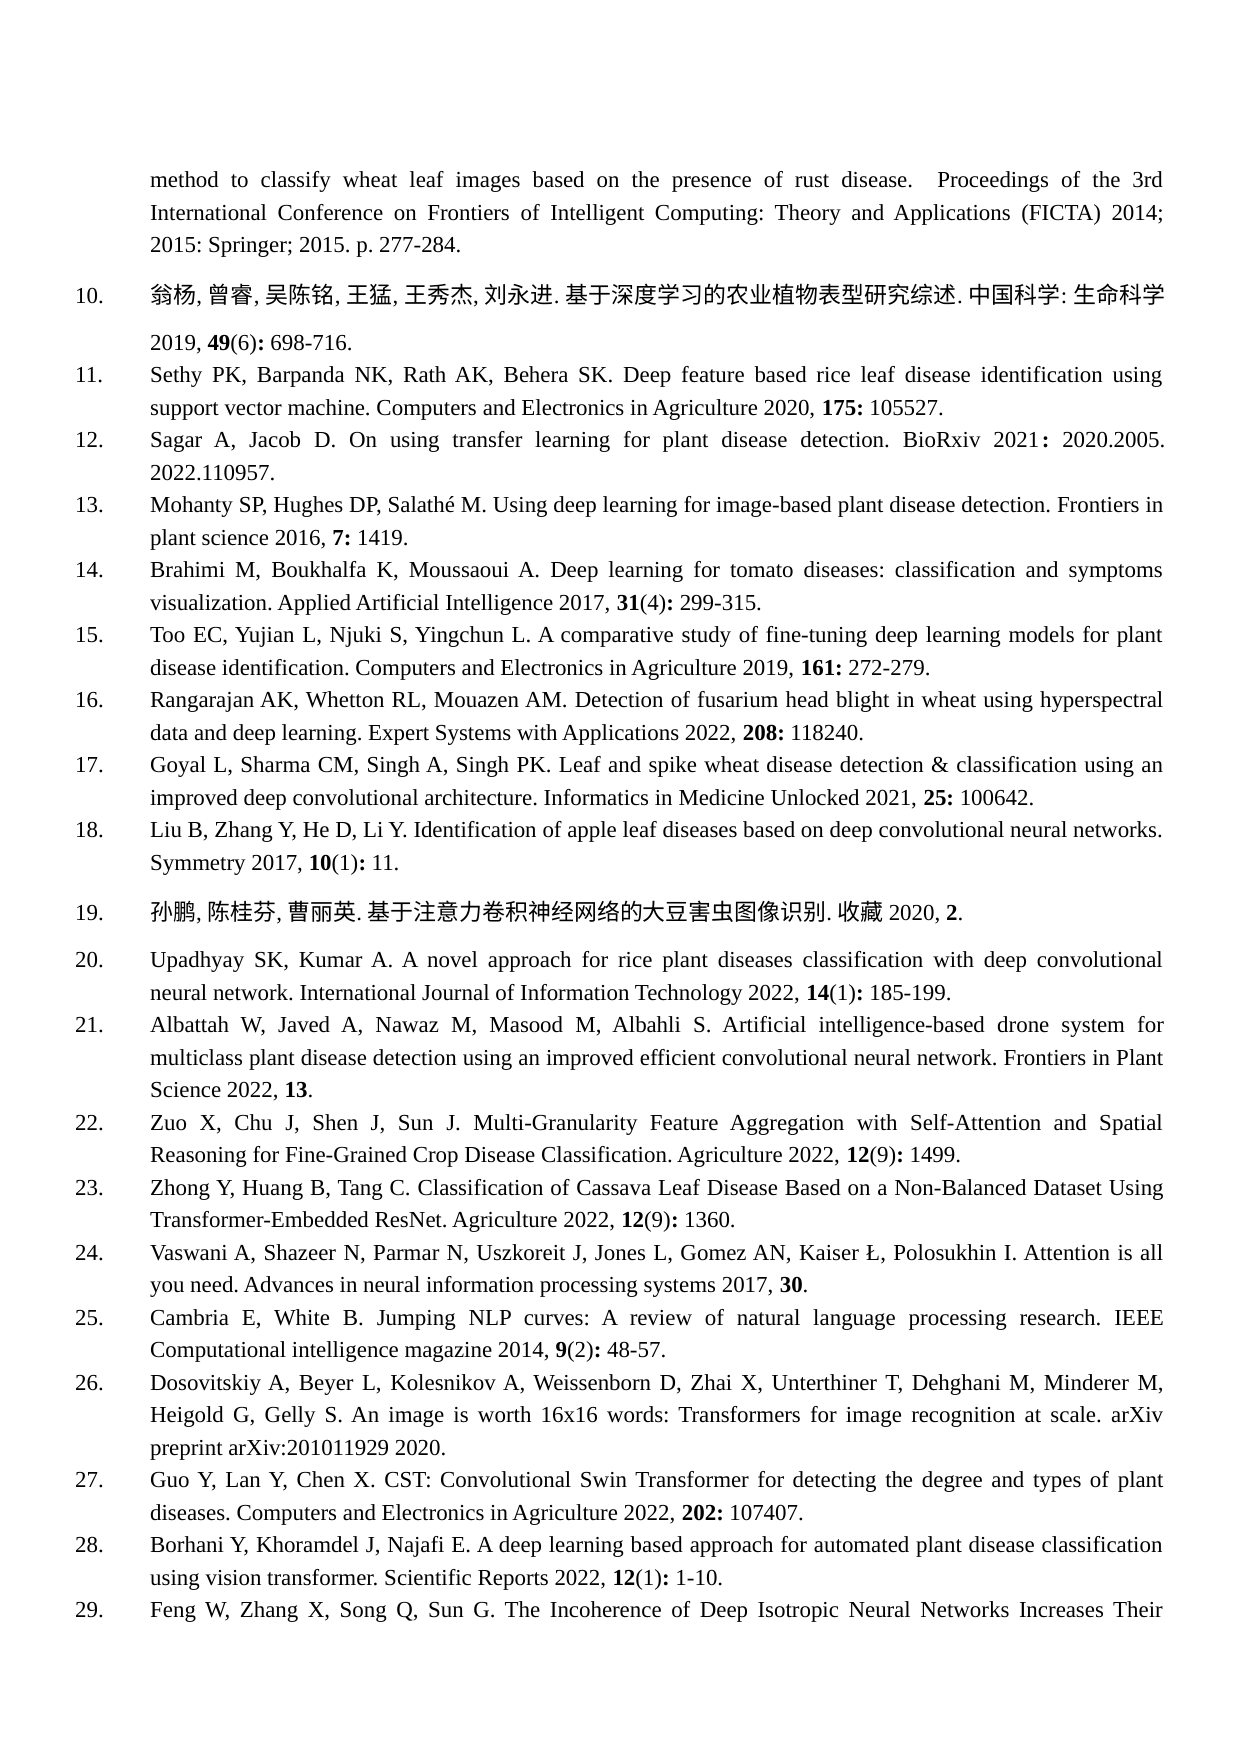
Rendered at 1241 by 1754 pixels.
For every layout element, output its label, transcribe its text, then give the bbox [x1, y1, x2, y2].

text 26. Dosovitskiy A, Beyer L, Kolesnikov A, Weissenborn D, Zhai X, Unterthiner T, Dehghani M, Minderer M, Heigold G, Gelly S. An image is worth 16x16 words: Transformers for image recognition at scale. arXiv preprint arXiv:201011929 2020. [75, 1366, 1165, 1463]
text 12. Sagar A, Jacob D. On using transfer learning for plant disease detection. BioRxiv 2021: 2020.2005. 2022.110957. [75, 423, 1165, 488]
text 23. Zhong Y, Huang B, Tang C. Classification of Cassava Leaf Disease Based on a Non-Balanced Dataset Using Transformer-Embedded ResNet. Agriculture 2022, 12(9): 1360. [75, 1171, 1165, 1236]
text 16. Rangarajan AK, Whetton RL, Mouazen AM. Detection of fusarium head blight in wheat using hyperspectral data and deep learning. Expert Systems with Applications 2022, 208: 118240. [75, 683, 1165, 748]
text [75, 1593, 1165, 1626]
text 21. Albattah W, Javed A, Nawaz M, Masood M, Albahli S. Artificial intelligence-based drone system for multiclass plant disease detection using an improved efficient convolutional neural network. Frontiers in Plant Science 2022, 13. [75, 1008, 1165, 1106]
text 11. Sethy PK, Barpanda NK, Rath AK, Behera SK. Deep feature based rice leaf disease identification using support vector machine. Computers and Electronics in Agriculture 2020, 175: 105527. [75, 358, 1165, 423]
text 18. Liu B, Zhang Y, He D, Li Y. Identification of apple leaf diseases based on deep convolutional neural networks. Symmetry 2017, 10(1): 11. [75, 813, 1165, 878]
text 13. Mohanty SP, Hughes DP, Salathé M. Using deep learning for image-based plant disease detection. Frontiers in plant science 2016, 7: 1419. [75, 488, 1165, 553]
text 10. 翁杨, 曾睿, 吴陈铭, 王猛, 王秀杰, 刘永进. 基于深度学习的农业植物表型研究综述. 中国科学: 生命科学 2019, 49(6): 698-716. [75, 261, 1165, 358]
text 14. Brahimi M, Boukhalfa K, Moussaoui A. Deep learning for tomato diseases: classification and symptoms visualization. Applied Artificial Intelligence 2017, 31(4): 299-315. [75, 553, 1165, 618]
text 22. Zuo X, Chu J, Shen J, Sun J. Multi-Granularity Feature Aggregation with Self-Attention and Spatial Reasoning for Fine-Grained Crop Disease Classification. Agriculture 2022, 12(9): 1499. [75, 1106, 1165, 1171]
text 27. Guo Y, Lan Y, Chen X. CST: Convolutional Swin Transformer for detecting the degree and types of plant diseases. Computers and Electronics in Agriculture 2022, 202: 107407. [75, 1463, 1165, 1528]
text 17. Goyal L, Sharma CM, Singh A, Singh PK. Leaf and spike wheat disease detection & classification using an improved deep convolutional architecture. Informatics in Medicine Unlocked 2021, 25: 100642. [75, 748, 1165, 813]
text 24. Vaswani A, Shazeer N, Parmar N, Uszkoreit J, Jones L, Gomez AN, Kaiser Ł, Polosukhin I. Attention is all you need. Advances in neural information processing systems 2017, 30. [75, 1236, 1165, 1301]
text 28. Borhani Y, Khoramdel J, Najafi E. A deep learning based approach for automated plant disease classification using vision transformer. Scientific Reports 2022, 12(1): 1-10. [75, 1528, 1165, 1593]
text 19. 孙鹏, 陈桂芬, 曹丽英. 基于注意力卷积神经网络的大豆害虫图像识别. 收藏 2020, 2. [75, 878, 1165, 943]
text 25. Cambria E, White B. Jumping NLP curves: A review of natural language processing research. IEEE Computational intelligence magazine 2014, 9(2): 48-57. [75, 1301, 1165, 1366]
text 20. Upadhyay SK, Kumar A. A novel approach for rice plant diseases classification with deep convolutional neural network. International Journal of Information Technology 2022, 14(1): 185-199. [75, 943, 1165, 1008]
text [75, 163, 1165, 261]
text 15. Too EC, Yujian L, Njuki S, Yingchun L. A comparative study of fine-tuning deep learning models for plant disease identification. Computers and Electronics in Agriculture 2019, 161: 272-279. [75, 618, 1165, 683]
